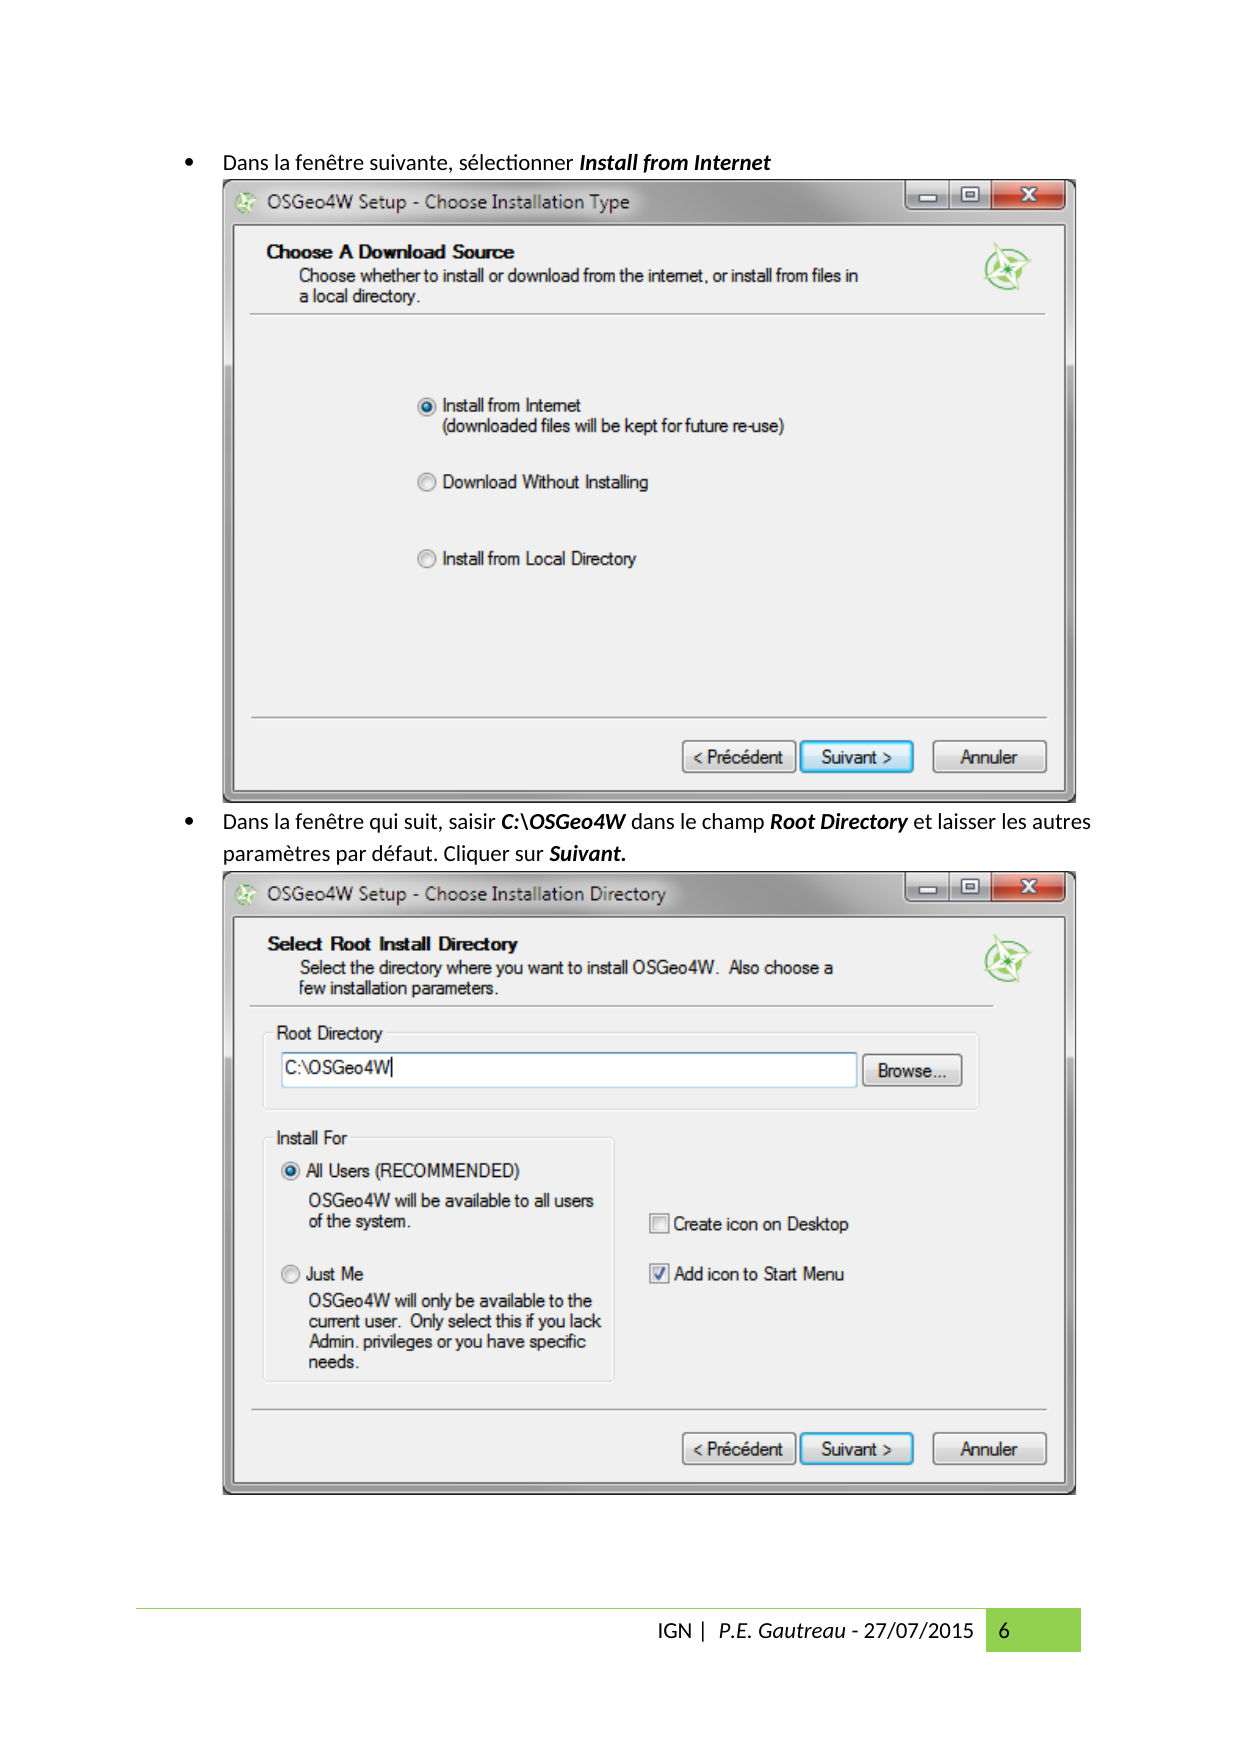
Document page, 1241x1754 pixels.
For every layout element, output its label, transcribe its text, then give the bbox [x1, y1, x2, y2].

picture [222, 871, 1077, 1495]
picture [222, 179, 1077, 803]
